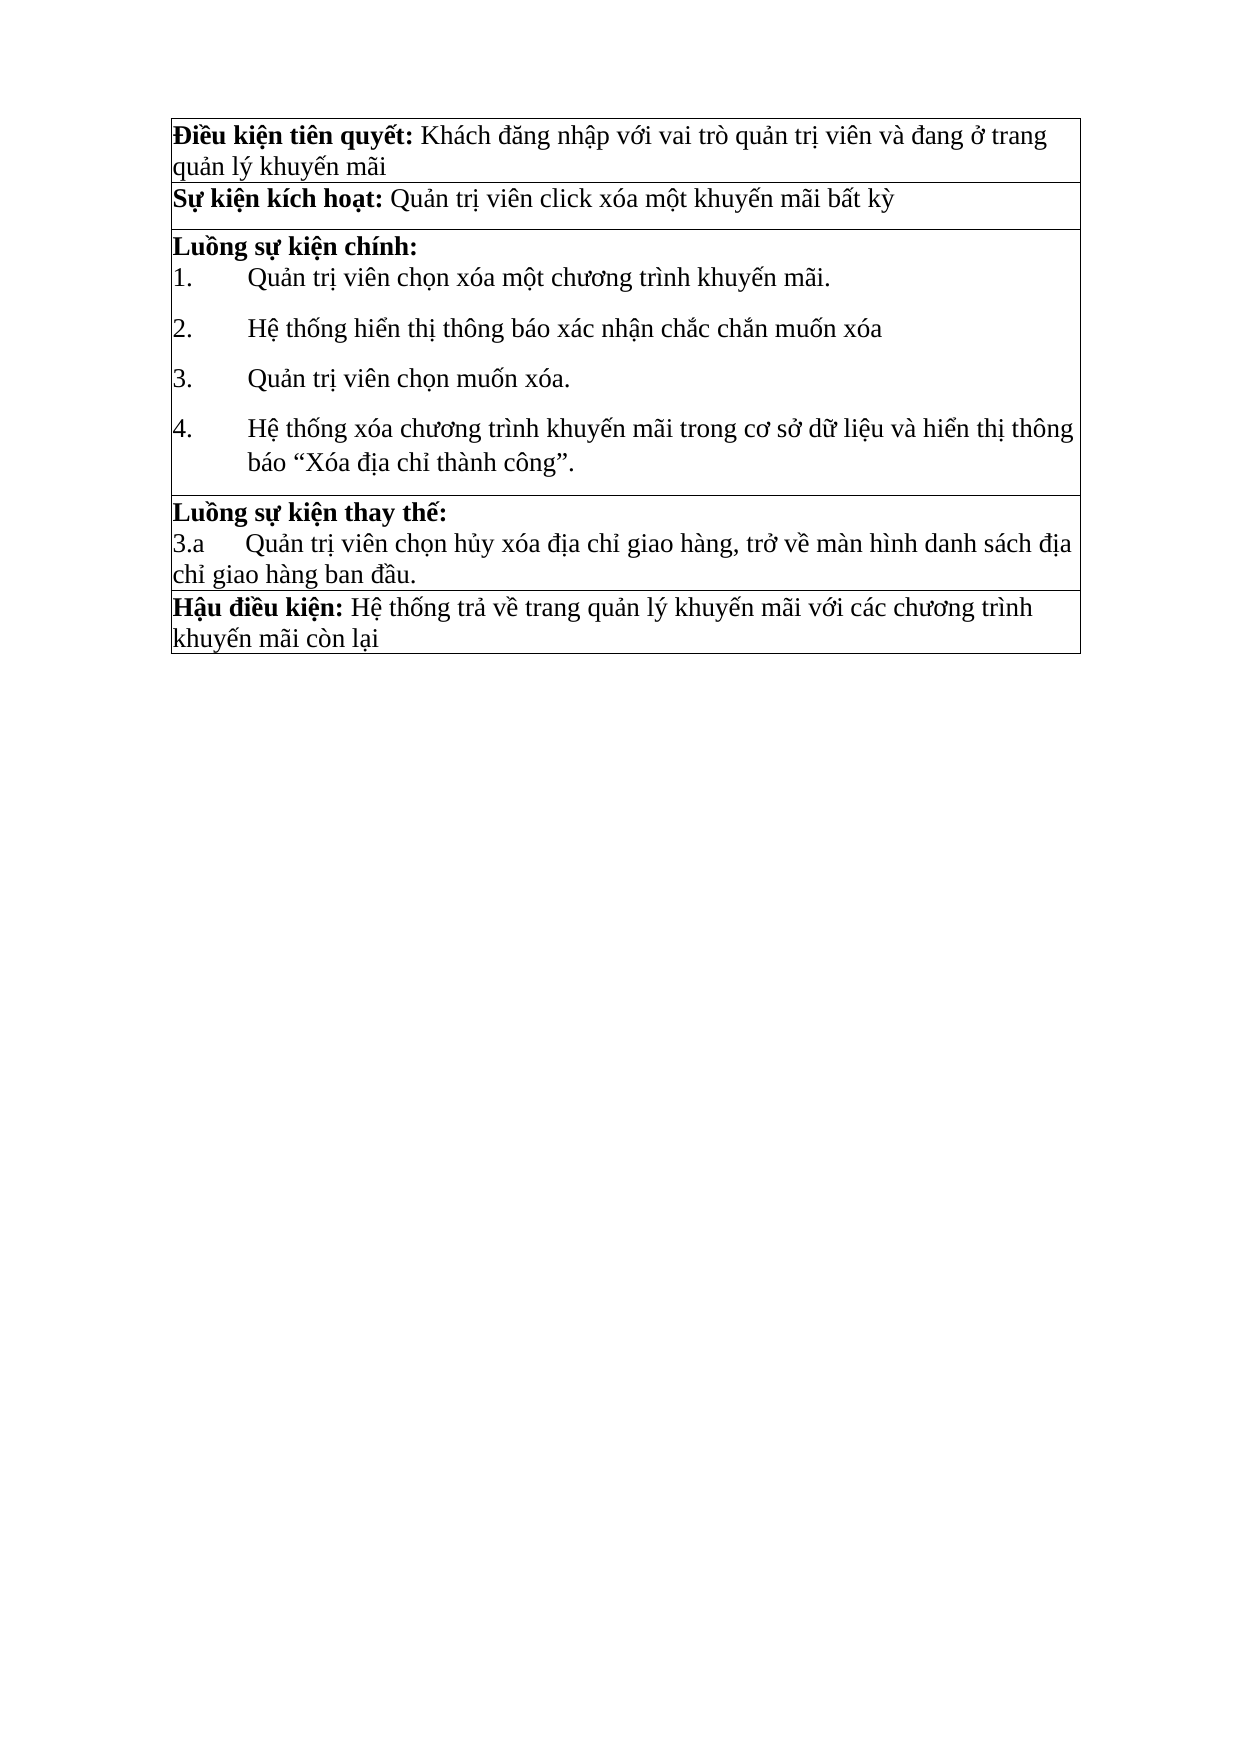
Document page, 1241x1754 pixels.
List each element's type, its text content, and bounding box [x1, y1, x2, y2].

table_cell Sự kiện kích hoạt: Quản trị viên click xóa một khuyến mãi bất kỳ [172, 183, 1080, 229]
table_cell Hậu điều kiện: Hệ thống trả về trang quản lý khuyến mãi với các chương trình khuyến mãi còn lại [172, 591, 1080, 653]
table_cell Điều kiện tiên quyết: Khách đăng nhập với vai trò quản trị viên và đang ở trang quản lý khuyến mãi [172, 119, 1080, 182]
table_cell Luồng sự kiện thay thế: 3.a Quản trị viên chọn hủy xóa địa chỉ giao hàng, trở về màn hình danh sách địa chỉ giao hàng ban đầu. [172, 496, 1080, 590]
table_cell Luồng sự kiện chính: Quản trị viên chọn xóa một chương trình khuyến mãi. Hệ thống hiển thị thông báo xác nhận chắc chắn muốn xóa Quản trị viên chọn muốn xóa. Hệ thống xóa chương trình khuyến mãi trong cơ sở dữ liệu và hiển thị thông báo “Xóa địa chỉ thành công”. [172, 230, 1080, 495]
